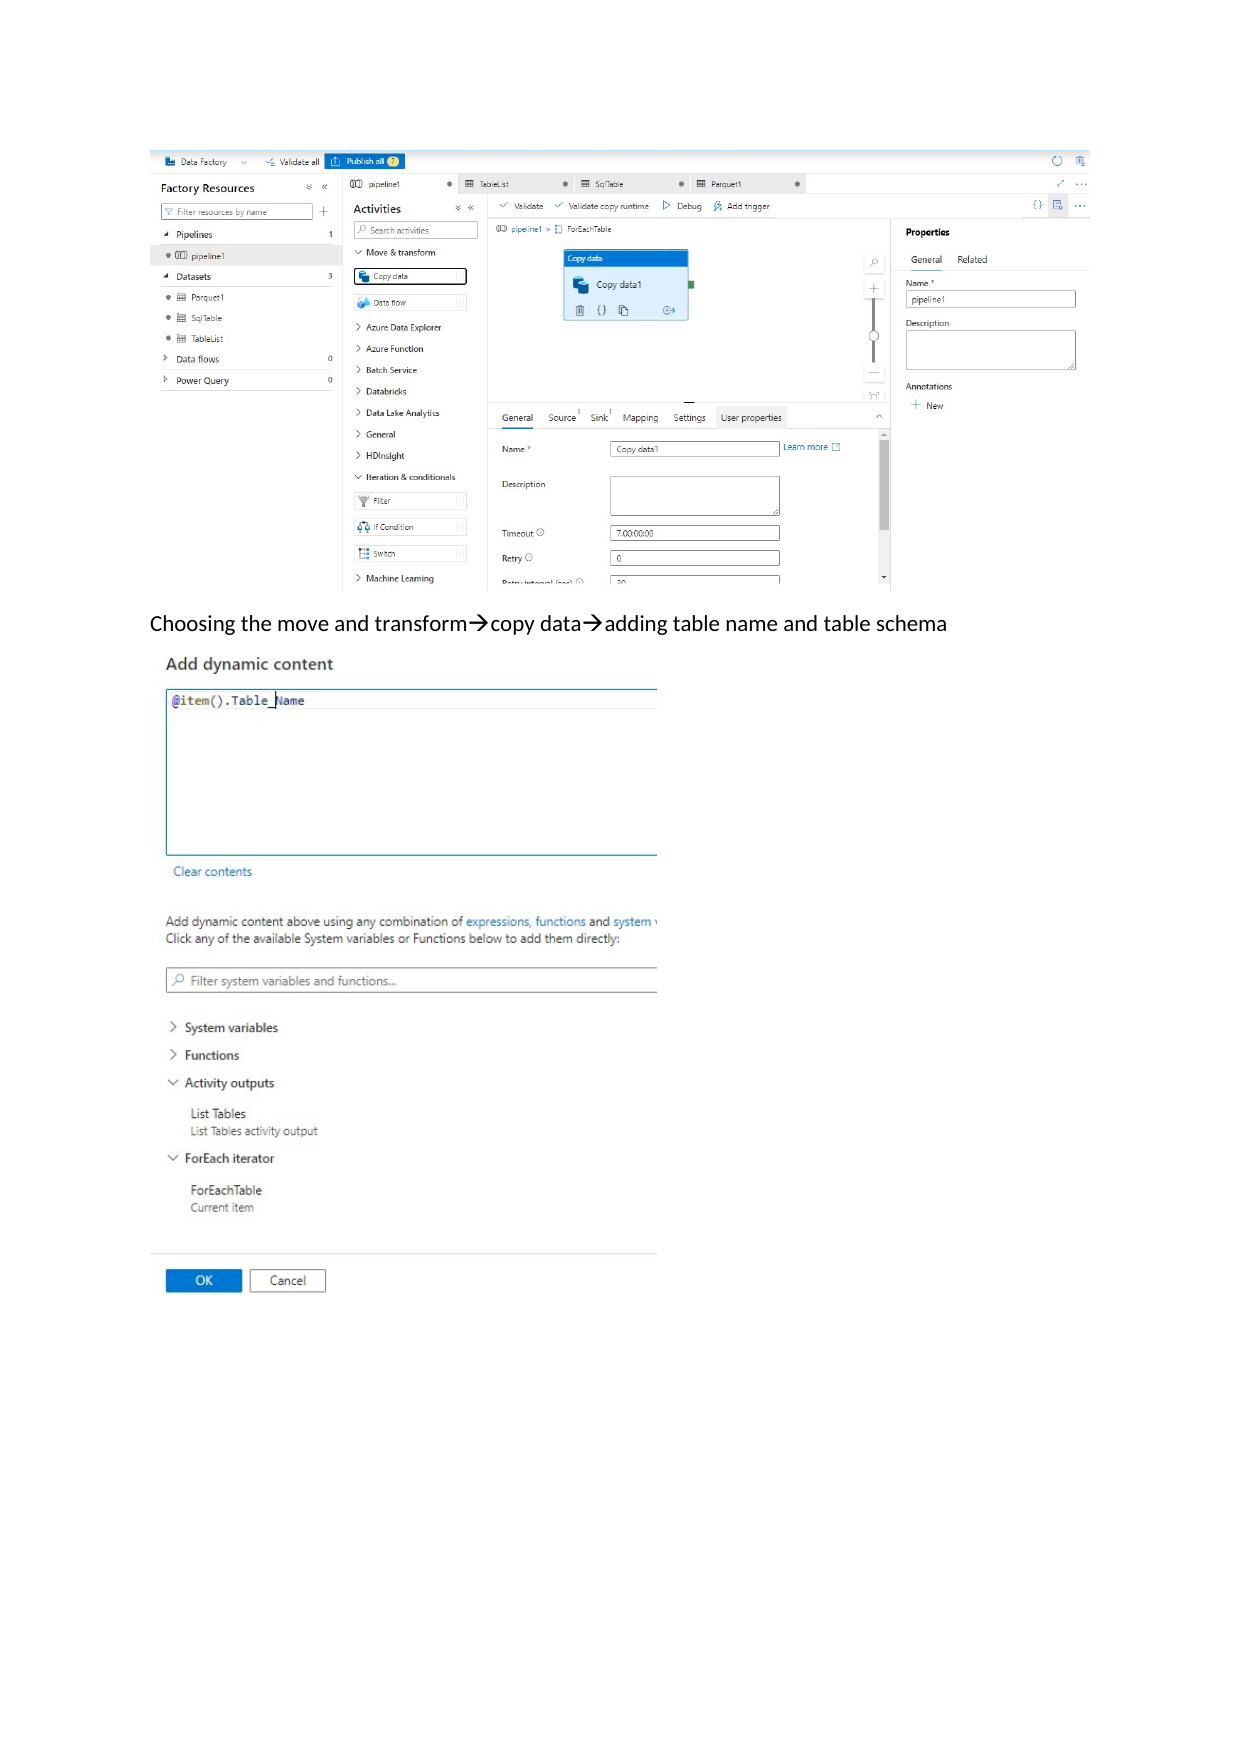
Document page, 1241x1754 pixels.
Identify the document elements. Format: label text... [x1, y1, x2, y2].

picture [150, 656, 657, 1301]
picture [150, 150, 1091, 591]
text Choosing the move and transformcopy dataadding table name and table schema [150, 609, 1090, 637]
